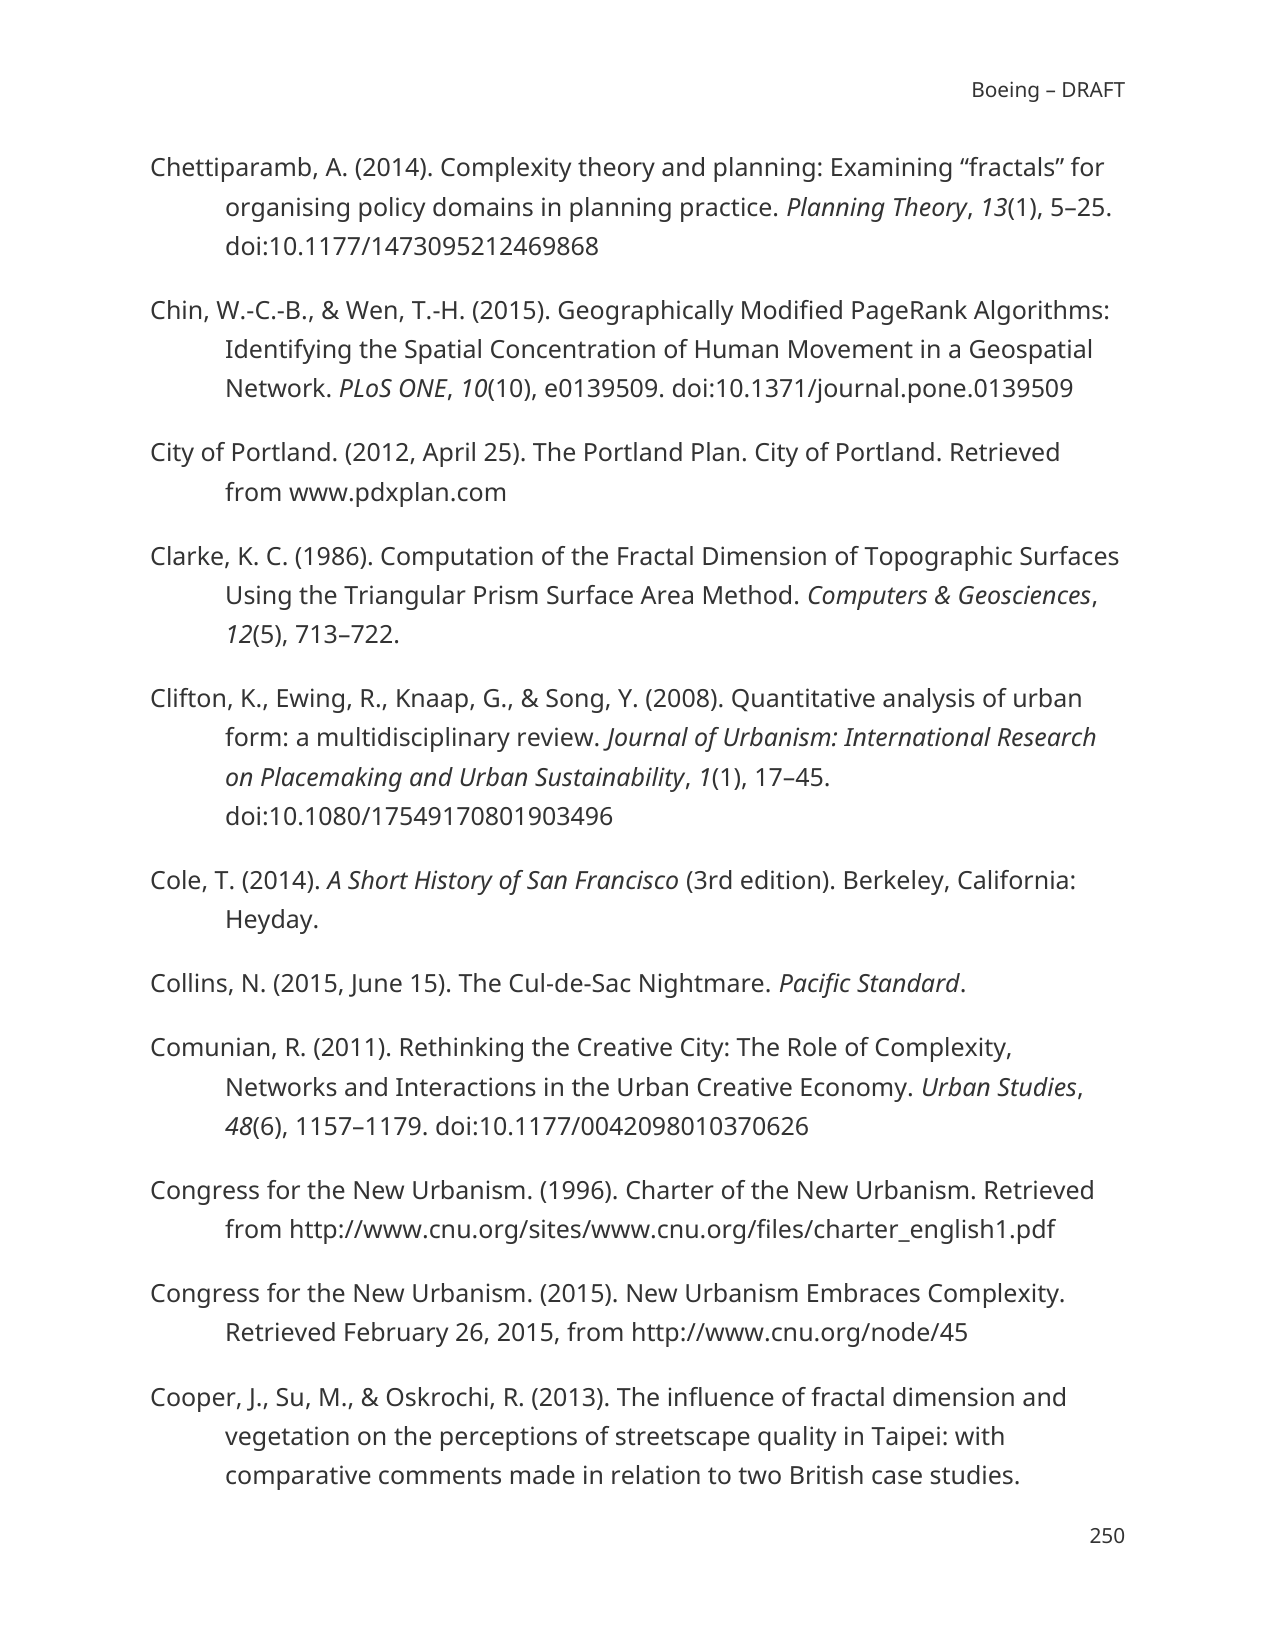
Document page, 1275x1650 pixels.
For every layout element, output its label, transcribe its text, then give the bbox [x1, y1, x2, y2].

text Cole, T. (2014). A Short History of San Francisco (3rd edition). Berkeley, California: Heyday. [150, 862, 1125, 936]
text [150, 1379, 1125, 1492]
text Comunian, R. (2011). Rethinking the Creative City: The Role of Complexity, Networks and Interactions in the Urban Creative Economy. Urban Studies, 48(6), 1157–1179. doi:10.1177/0042098010370626 [150, 1030, 1125, 1142]
text Chin, W.-C.-B., & Wen, T.-H. (2015). Geographically Modified PageRank Algorithms: Identifying the Spatial Concentration of Human Movement in a Geospatial Network. PLoS ONE, 10(10), e0139509. doi:10.1371/journal.pone.0139509 [150, 292, 1125, 405]
text Chettiparamb, A. (2014). Complexity theory and planning: Examining “fractals” for organising policy domains in planning practice. Planning Theory, 13(1), 5–25. doi:10.1177/1473095212469868 [150, 150, 1125, 262]
text Clifton, K., Ewing, R., Knaap, G., & Song, Y. (2008). Quantitative analysis of urban form: a multidisciplinary review. Journal of Urbanism: International Research on Placemaking and Urban Sustainability, 1(1), 17–45. doi:10.1080/17549170801903496 [150, 681, 1125, 832]
text Congress for the New Urbanism. (1996). Charter of the New Urbanism. Retrieved from http://www.cnu.org/sites/www.cnu.org/files/charter_english1.pdf [150, 1172, 1125, 1246]
text Congress for the New Urbanism. (2015). New Urbanism Embraces Complexity. Retrieved February 26, 2015, from http://www.cnu.org/node/45 [150, 1276, 1125, 1349]
text Clarke, K. C. (1986). Computation of the Fractal Dimension of Topographic Surfaces Using the Triangular Prism Surface Area Method. Computers & Geosciences, 12(5), 713–722. [150, 538, 1125, 651]
text Collins, N. (2015, June 15). The Cul-de-Sac Nightmare. Pacific Standard. [150, 966, 1125, 1000]
text City of Portland. (2012, April 25). The Portland Plan. City of Portland. Retrieved from www.pdxplan.com [150, 435, 1125, 508]
